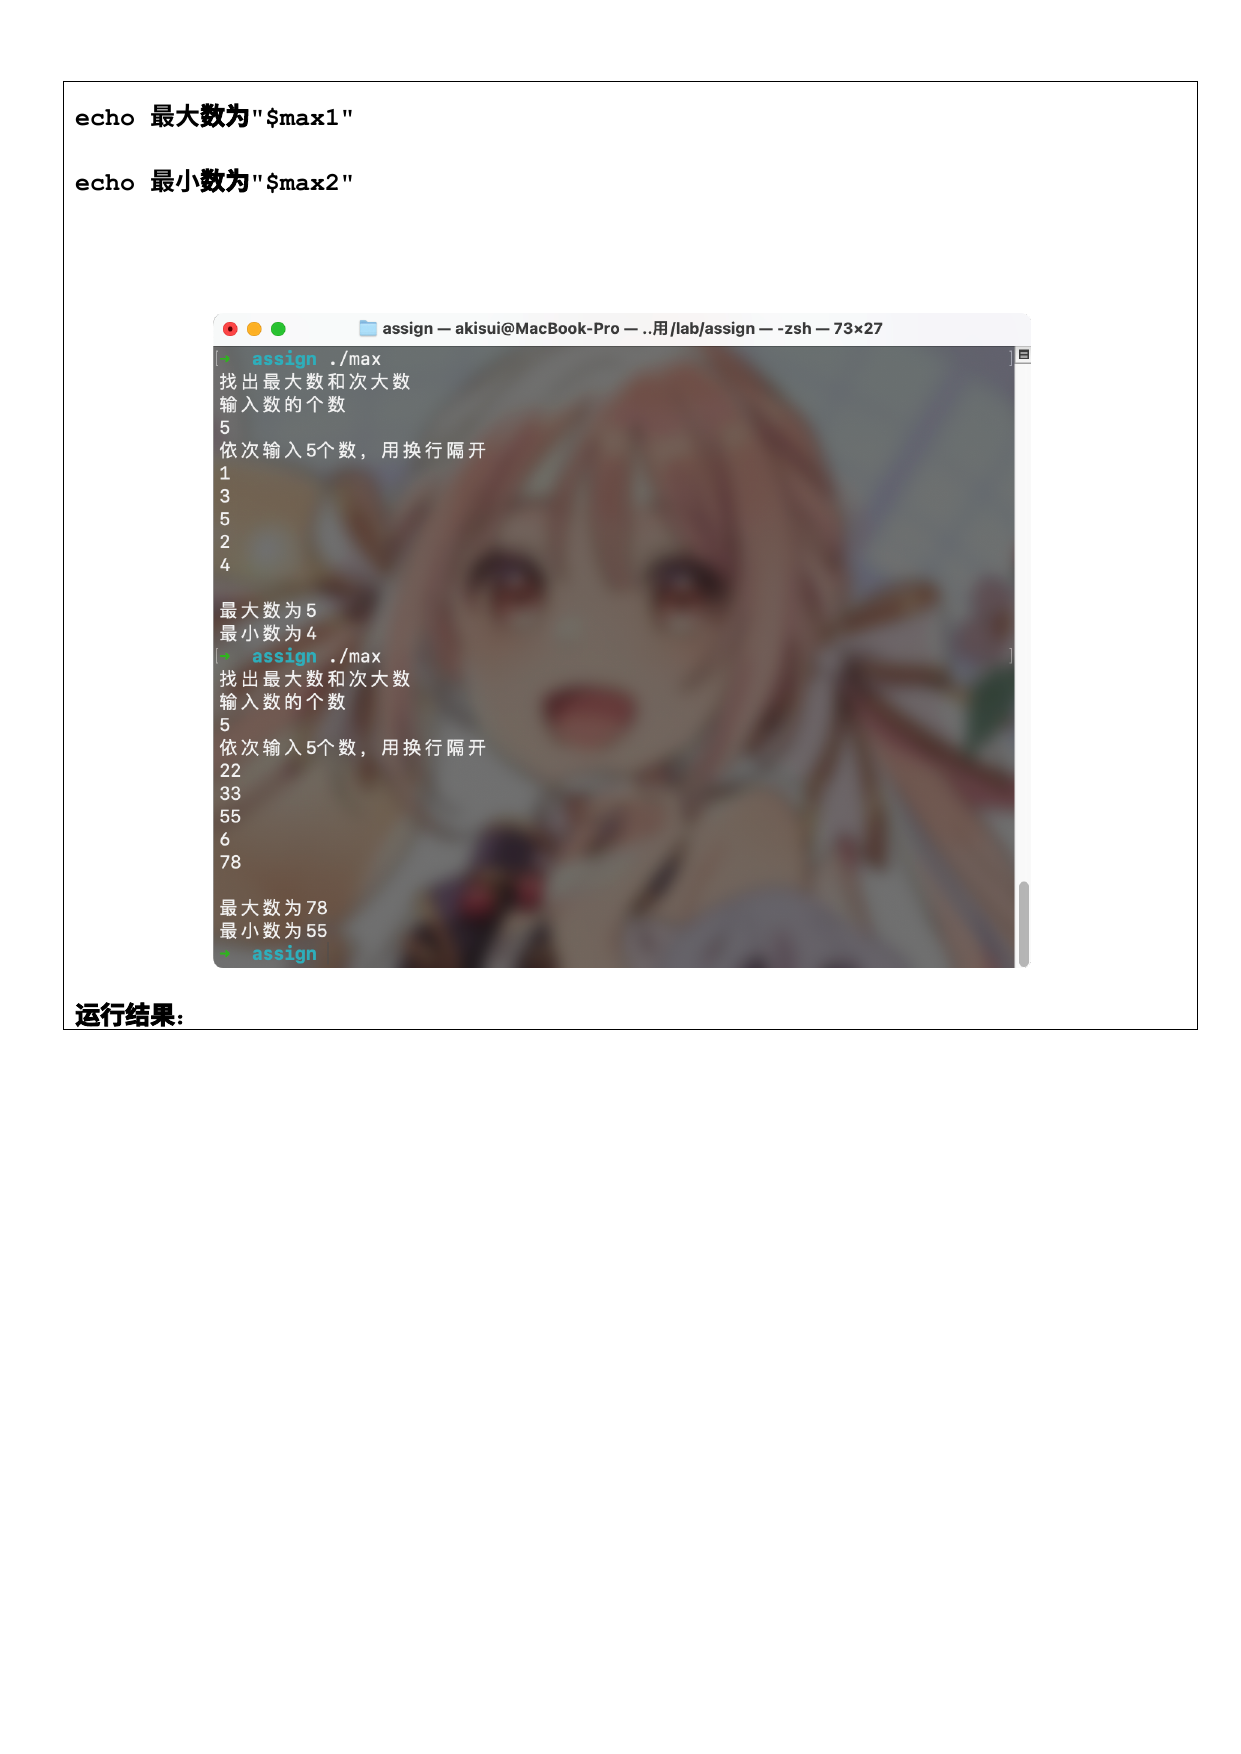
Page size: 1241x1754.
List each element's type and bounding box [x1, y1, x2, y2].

picture [213, 313, 1031, 968]
table_cell [64, 82, 1197, 1029]
